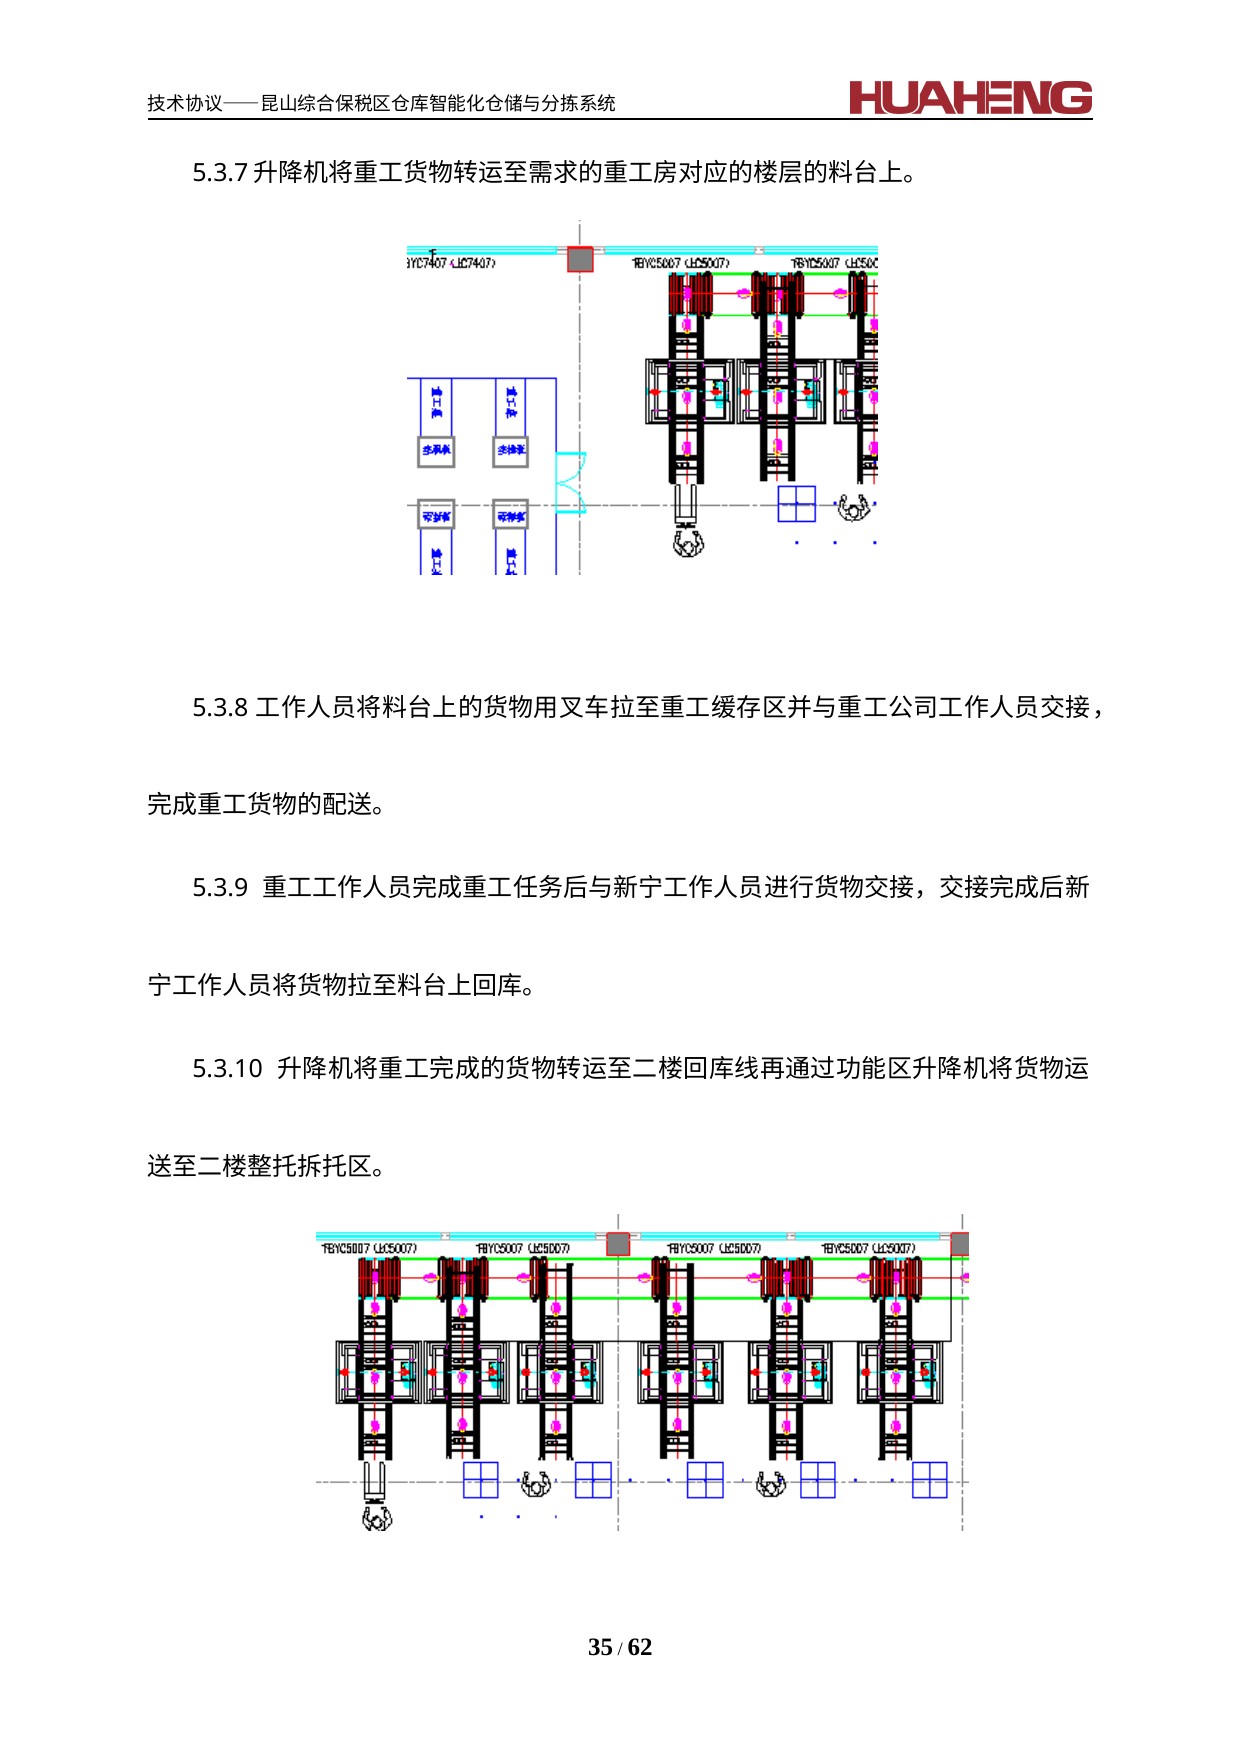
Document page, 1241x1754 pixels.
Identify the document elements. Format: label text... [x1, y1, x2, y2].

picture [407, 220, 878, 575]
text 5.3.8 工作人员将料台上的货物用叉车拉至重工缓存区并与重工公司工作人员交接，完成重工货物的配送。 [148, 673, 1093, 835]
picture [850, 81, 1092, 114]
text 5.3.9 重工工作人员完成重工任务后与新宁工作人员进行货物交接，交接完成后新宁工作人员将货物拉至料台上回库。 [148, 853, 1093, 1016]
text 5.3.7升降机将重工货物转运至需求的重工房对应的楼层的料台上。 [148, 138, 1093, 203]
picture [316, 1214, 969, 1531]
text 5.3.10 升降机将重工完成的货物转运至二楼回库线再通过功能区升降机将货物运送至二楼整托拆托区。 [148, 1034, 1093, 1197]
